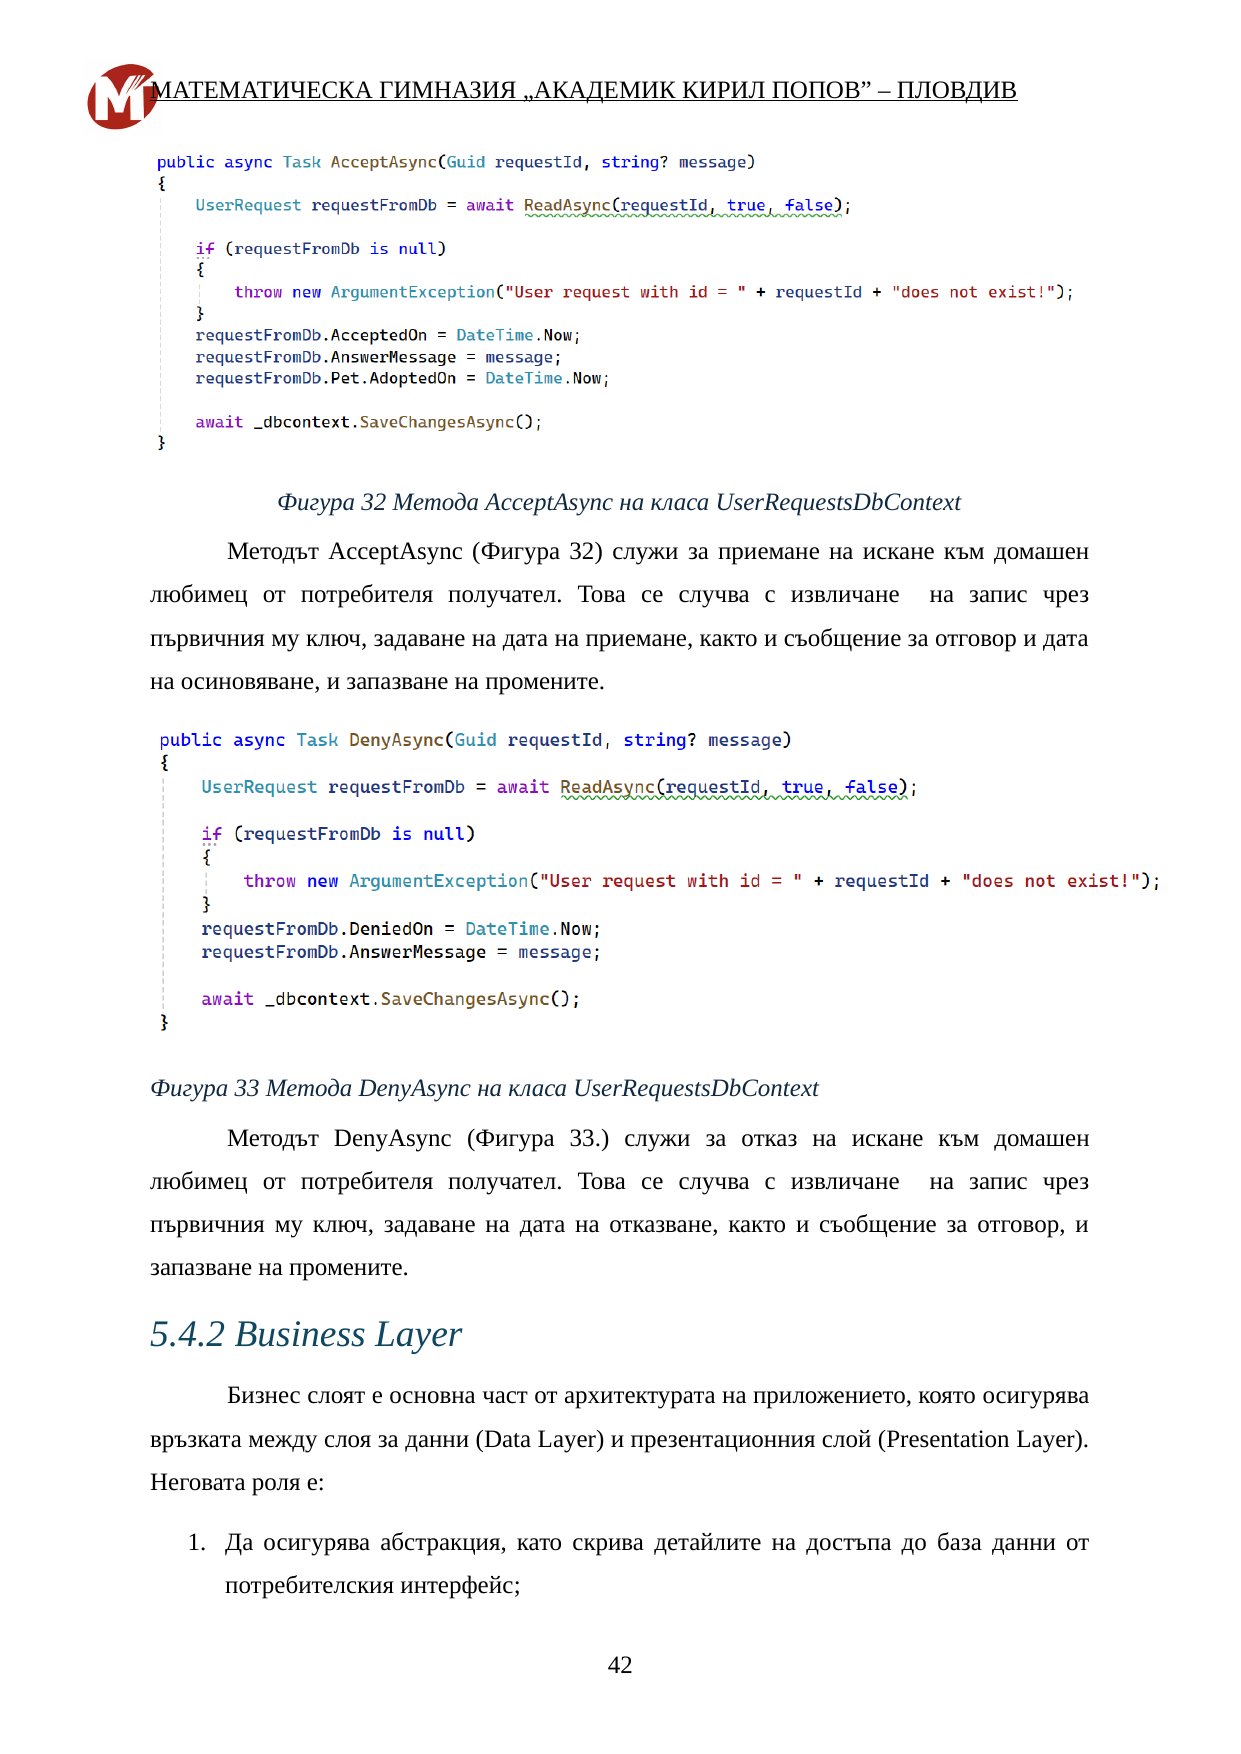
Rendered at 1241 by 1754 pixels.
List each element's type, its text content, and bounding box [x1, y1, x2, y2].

text Фигура 33 Метода DenyAsync на класа UserRequestsDbContext [150, 1073, 1090, 1102]
picture [150, 150, 1091, 456]
text Бизнес слоят е основна част от архитектурата на приложението, която осигурява връзката между слоя за данни (Data Layer) и презентационния слой (Presentation Layer). Неговата роля е: [150, 1381, 1090, 1496]
subtitle 5.4.2 Business Layer [150, 1312, 1090, 1355]
text Методът AcceptAsync (Фигура 32) служи за приемане на искане към домашен любимец от потребителя получател. Това се случва с извличане на запис чрез първичния му ключ, задаване на дата на приемане, както и съобщение за отговор и дата на осиновяване, и запазване на промените. [150, 536, 1090, 694]
picture [83, 58, 162, 137]
picture [150, 725, 1175, 1042]
text Фигура 32 Метода AcceptAsync на класа UserRequestsDbContext [150, 487, 1090, 516]
list Да осигурява абстракция, като скрива детайлите на достъпа до база данни от потребителския интерфейс; [187, 1527, 1090, 1598]
text Методът DenyAsync (Фигура 33.) служи за отказ на искане към домашен любимец от потребителя получател. Това се случва с извличане на запис чрез първичния му ключ, задаване на дата на отказване, както и съобщение за отговор, и запазване на промените. [150, 1123, 1090, 1281]
